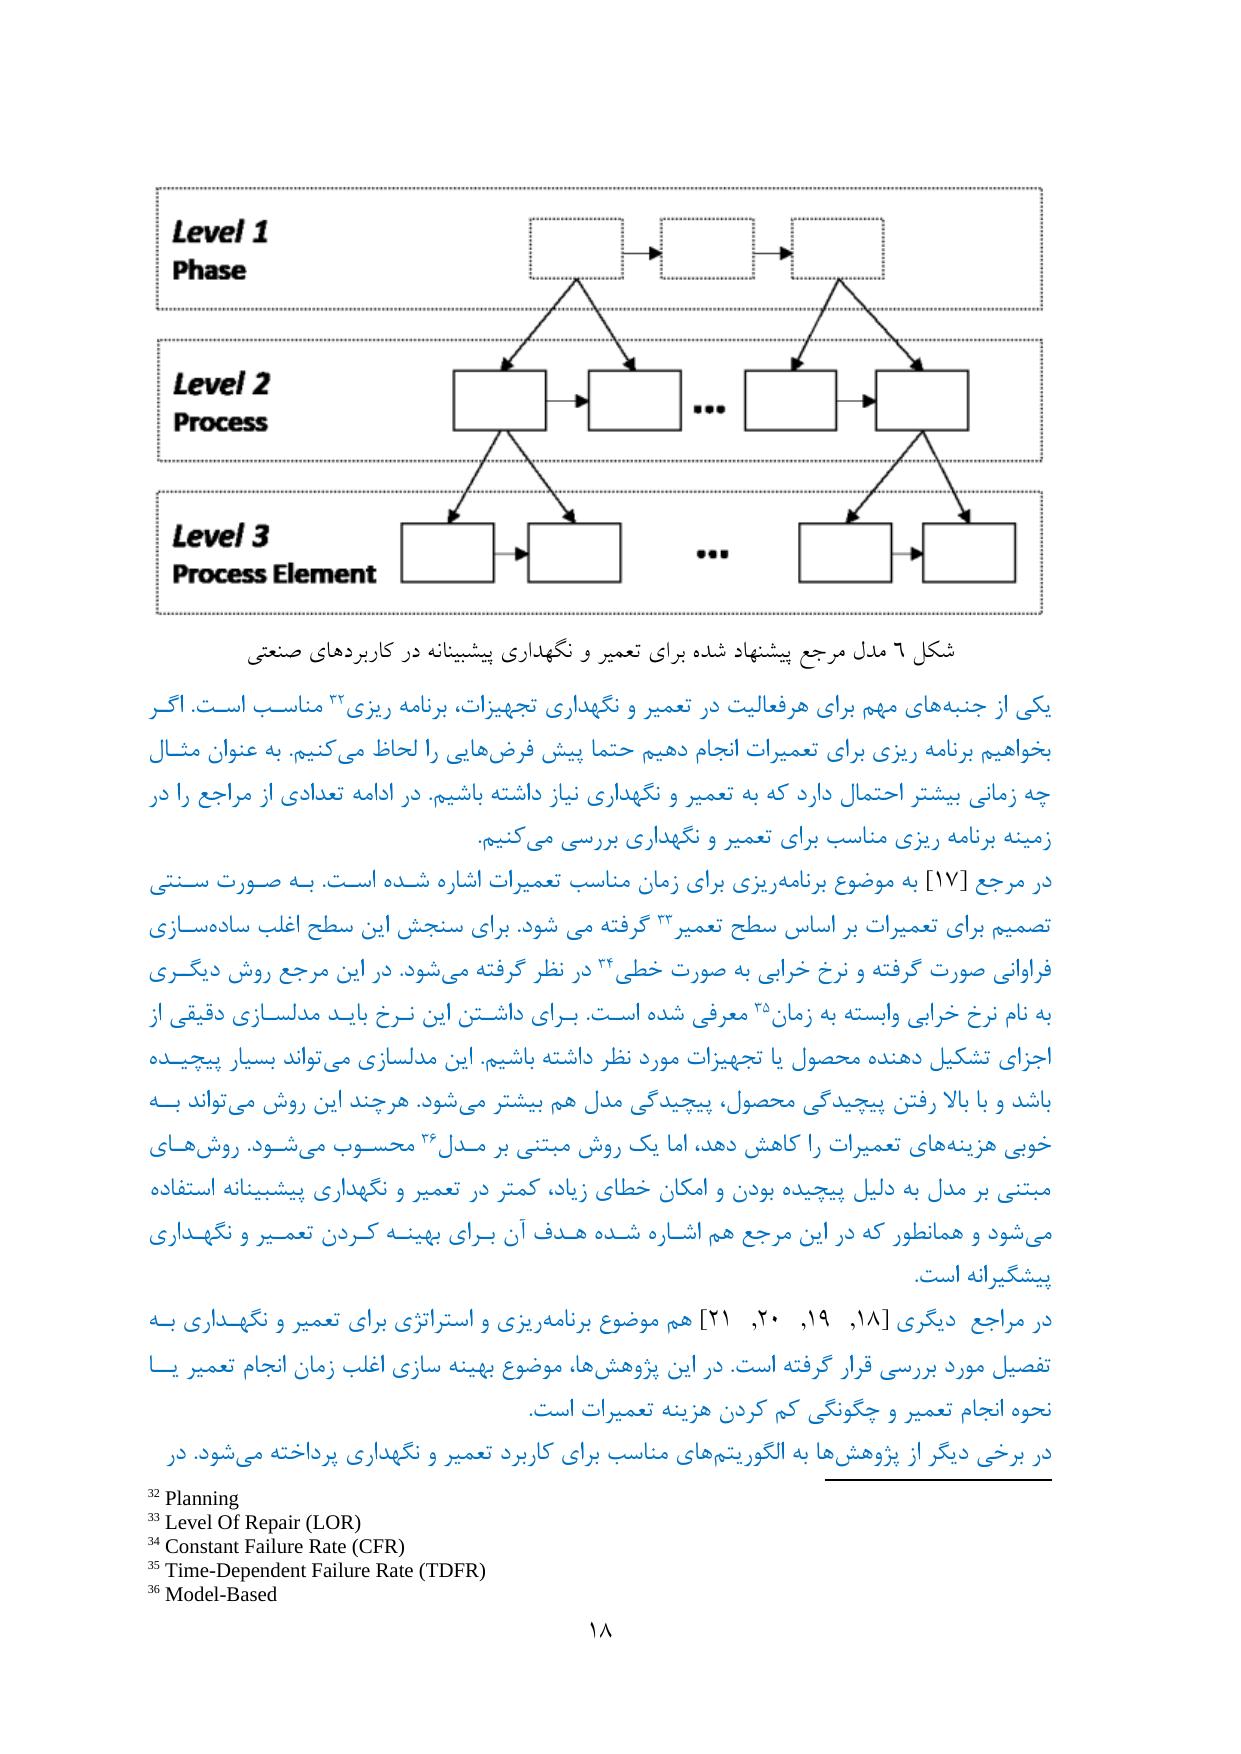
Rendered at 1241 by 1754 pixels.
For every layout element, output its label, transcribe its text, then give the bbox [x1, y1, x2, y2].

text یکی از جنبه‌های مهم برای هرفعالیت در تعمیر و نگهداری تجهیزات، برنامه ریزی مناسب است. اگر بخواهیم برنامه ریزی برای تعمیرات انجام دهیم حتما پیش فرض‌هایی را لحاظ می‌کنیم. به عنوان مثال چه زمانی بیشتر احتمال دارد که به تعمیر و نگهداری نیاز داشته باشیم. در ادامه تعدادی از مراجع را در زمینه برنامه ریزی مناسب برای تعمیر و نگهداری بررسی می‌کنیم. [148, 693, 1051, 854]
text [148, 1441, 1051, 1470]
text در مرجع به موضوع برنامه‌ریزی برای زمان مناسب تعمیرات اشاره شده است. به صورت سنتی تصمیم برای تعمیرات بر اساس سطح تعمیر گرفته می شود. برای سنجش این سطح اغلب ساده‌سازی فراوانی صورت گرفته و نرخ خرابی به صورت خطی در نظر گرفته می‌شود. در این مرجع روش دیگری به نام نرخ خرابی وابسته به زمان معرفی شده است. برای داشتن این نرخ باید مدلسازی دقیقی از اجزای تشکیل دهنده محصول یا تجهیزات مورد نظر داشته باشیم. این مدلسازی می‌تواند بسیار پیچیده باشد و با بالا رفتن پیچیدگی محصول، پیچیدگی مدل هم بیشتر می‌شود. هرچند این روش می‌تواند به خوبی هزینه‌های تعمیرات را کاهش دهد، اما یک روش مبتنی بر مدل محسوب می‌شود. روش‌های مبتنی بر مدل به دلیل پیچیده بودن و امکان خطای زیاد، کمتر در تعمیر و نگهداری پیشبینانه استفاده می‌شود و همانطور که در این مرجع هم اشاره شده هدف آن برای بهینه کردن تعمیر و نگهداری پیشگیرانه است. [148, 868, 1051, 1293]
text شکل 6 مدل مرجع پیشنهاد شده برای تعمیر و نگهداری پیشبینانه در کاربردهای صنعتی [148, 641, 1051, 668]
text در مراجع دیگری هم موضوع برنامه‌ریزی و استراتژی برای تعمیر و نگهداری به تفصیل مورد بررسی قرار گرفته است. در این پژوهش‌ها، موضوع بهینه سازی اغلب زمان انجام تعمیر یا نحوه انجام تعمیر و چگونگی کم کردن هزینه تعمیرات است. [148, 1307, 1051, 1426]
picture [147, 177, 1052, 627]
